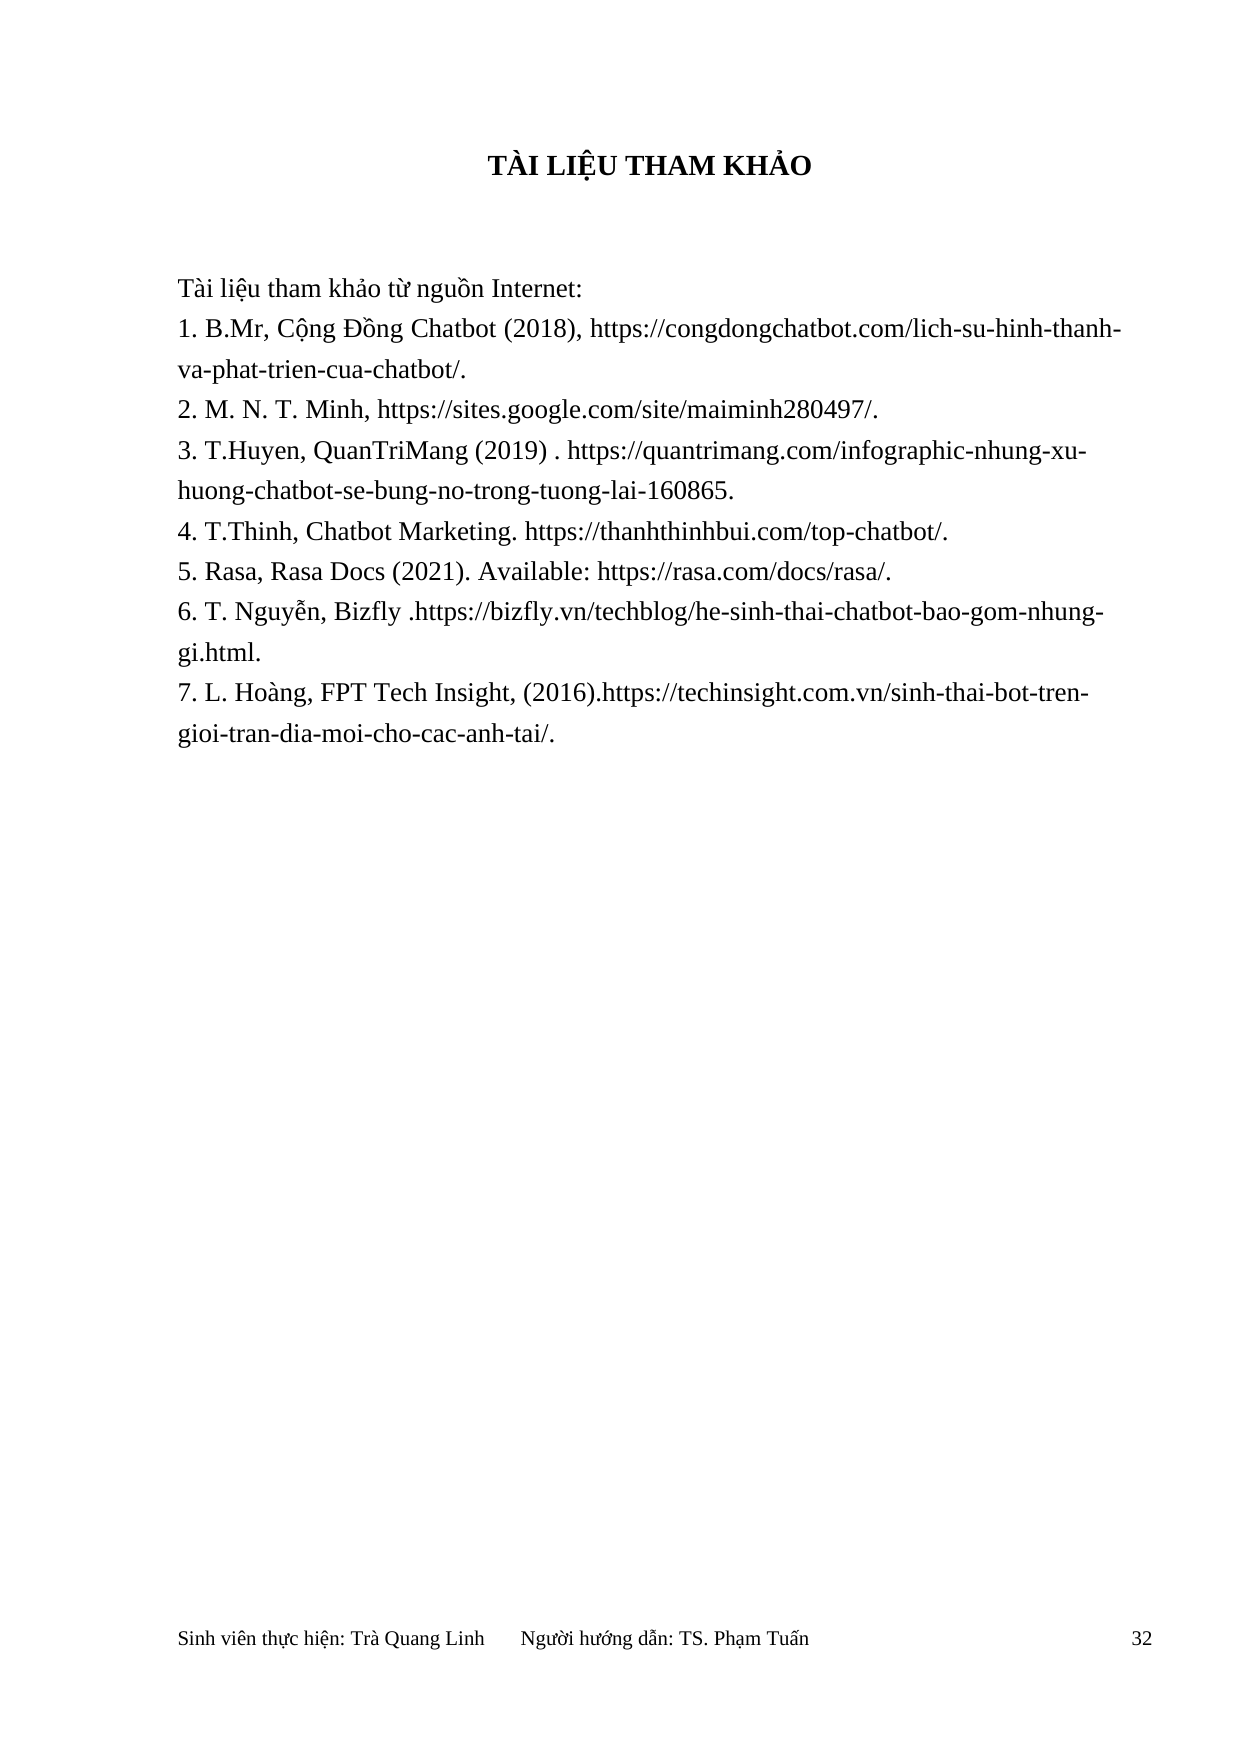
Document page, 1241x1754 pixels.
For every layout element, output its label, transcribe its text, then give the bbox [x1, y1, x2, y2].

text 4. T.Thinh, Chatbot Marketing. https://thanhthinhbui.com/top-chatbot/. [177, 514, 1122, 546]
text TÀI LIỆU THAM KHẢO [177, 148, 1122, 181]
text 7. L. Hoàng, FPT Tech Insight, (2016).https://techinsight.com.vn/sinh-thai-bot-tren-gioi-tran-dia-moi-cho-cac-anh-tai/. [177, 676, 1122, 748]
text Tài liệu tham khảo từ nguồn Internet: [177, 272, 1122, 303]
text 5. Rasa, Rasa Docs (2021). Available: https://rasa.com/docs/rasa/. [177, 555, 1122, 586]
text 1. B.Mr, Cộng Đồng Chatbot (2018), https://congdongchatbot.com/lich-su-hinh-thanh-va-phat-trien-cua-chatbot/. [177, 312, 1122, 384]
text 2. M. N. T. Minh, https://sites.google.com/site/maiminh280497/. [177, 393, 1122, 424]
text 6. T. Nguyễn, Bizfly .https://bizfly.vn/techblog/he-sinh-thai-chatbot-bao-gom-nhung-gi.html. [177, 595, 1122, 667]
text 3. T.Huyen, QuanTriMang (2019) . https://quantrimang.com/infographic-nhung-xu-huong-chatbot-se-bung-no-trong-tuong-lai-160865. [177, 434, 1122, 505]
